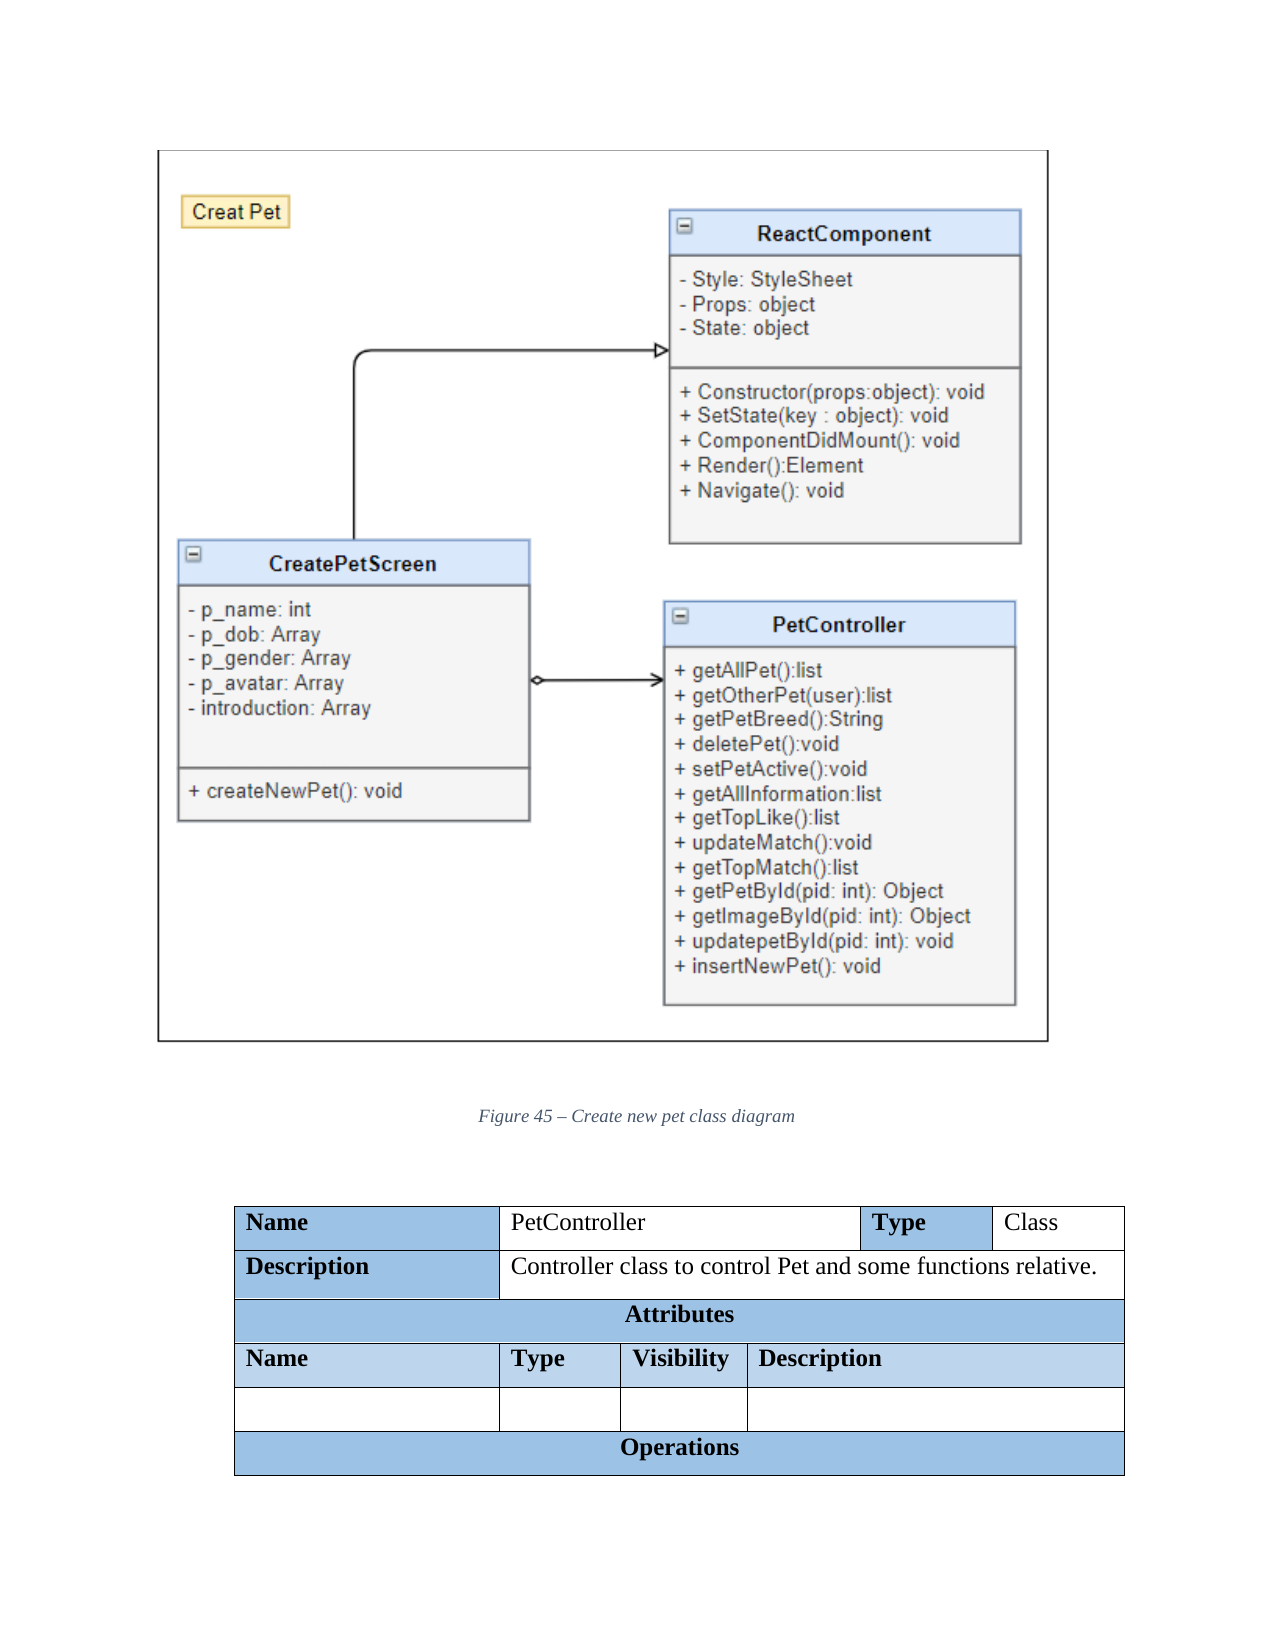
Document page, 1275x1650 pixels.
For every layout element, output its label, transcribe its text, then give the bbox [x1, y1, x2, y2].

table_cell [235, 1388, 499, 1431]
picture [150, 150, 1052, 1086]
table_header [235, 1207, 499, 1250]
text Figure 45 – Create new pet class diagram [150, 1105, 1125, 1126]
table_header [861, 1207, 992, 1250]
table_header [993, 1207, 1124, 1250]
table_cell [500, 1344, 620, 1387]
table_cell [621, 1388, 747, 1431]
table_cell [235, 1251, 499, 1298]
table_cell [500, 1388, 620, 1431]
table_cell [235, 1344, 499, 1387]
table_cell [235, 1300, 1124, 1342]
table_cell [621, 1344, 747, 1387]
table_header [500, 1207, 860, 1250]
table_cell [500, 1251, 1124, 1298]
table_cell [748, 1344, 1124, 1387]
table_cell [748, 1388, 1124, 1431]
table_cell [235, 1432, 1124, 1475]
